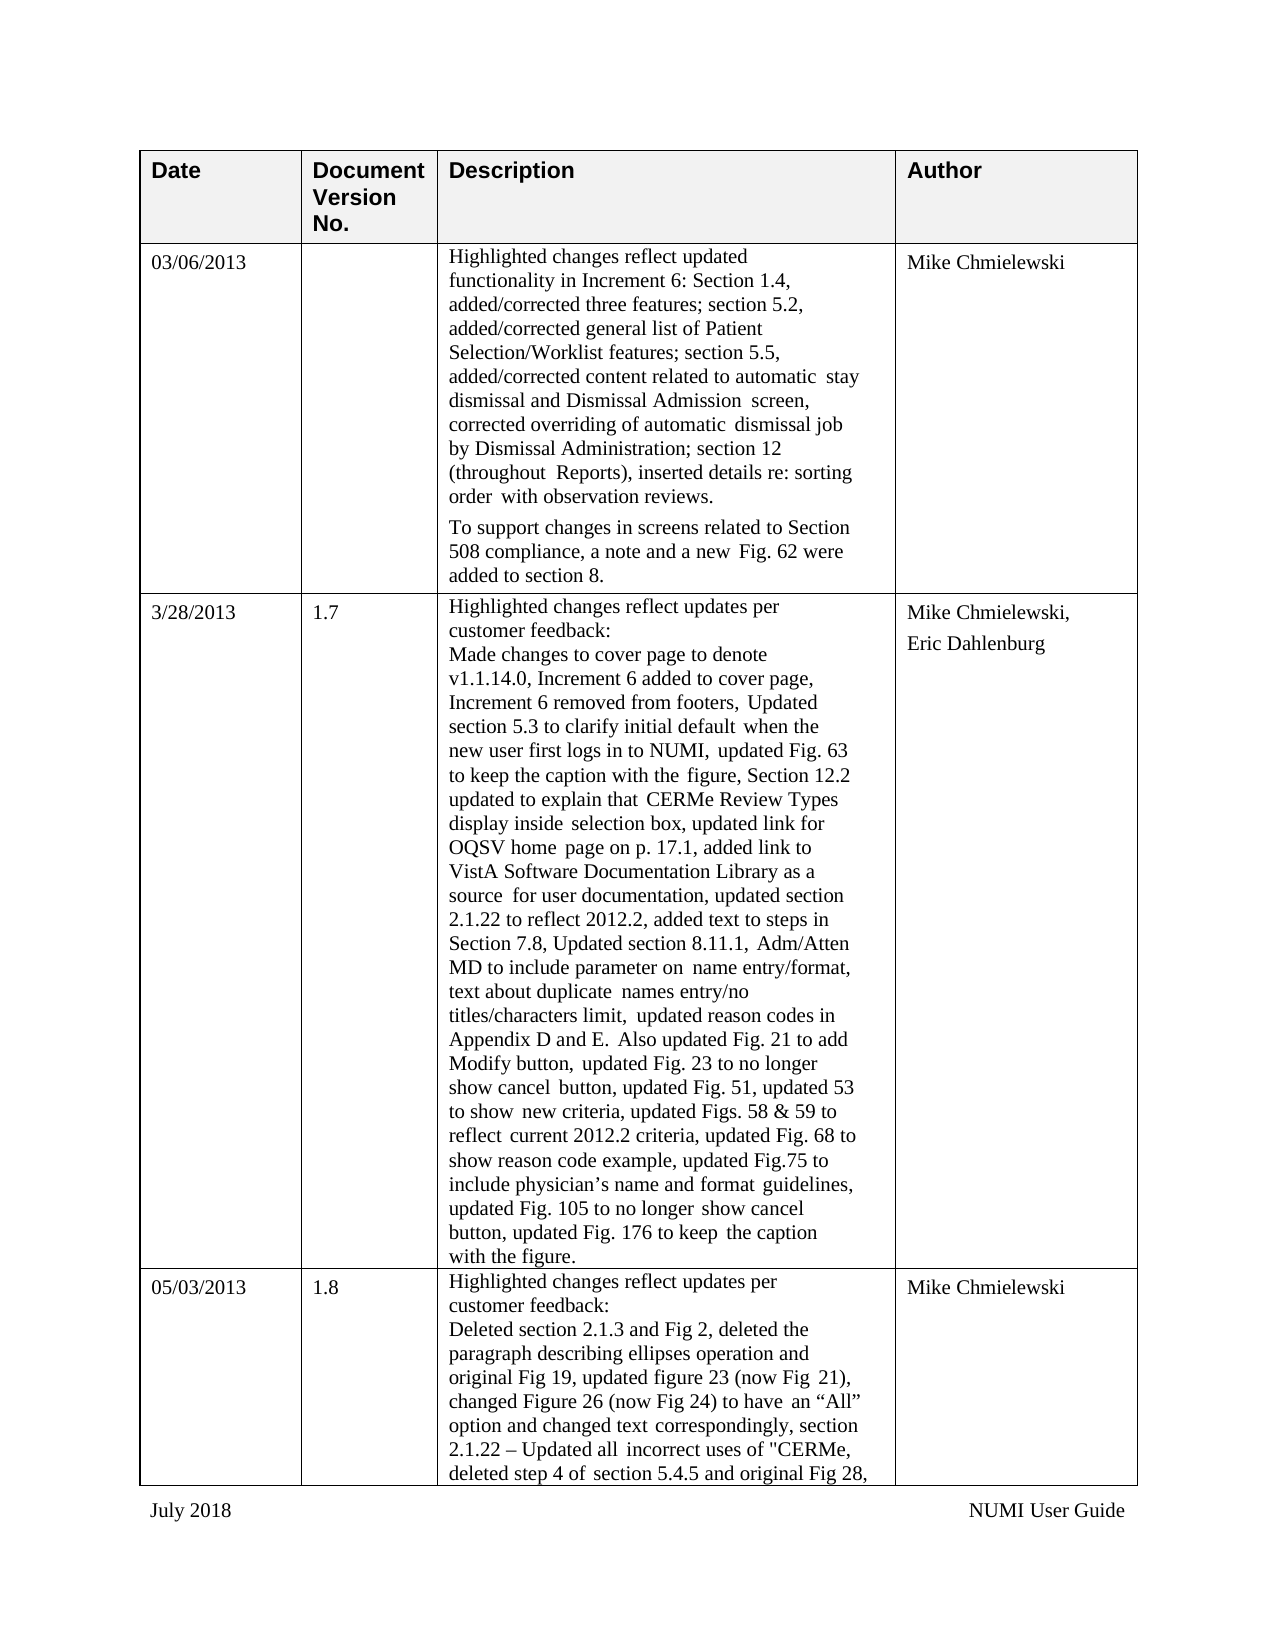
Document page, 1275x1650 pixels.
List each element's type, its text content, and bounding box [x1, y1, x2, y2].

table_header Date [141, 151, 301, 243]
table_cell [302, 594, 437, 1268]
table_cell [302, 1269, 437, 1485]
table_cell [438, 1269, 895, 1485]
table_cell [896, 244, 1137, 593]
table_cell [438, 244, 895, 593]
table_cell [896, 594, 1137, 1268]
table_header Document Version No. [302, 151, 437, 243]
table_header Author [896, 151, 1137, 243]
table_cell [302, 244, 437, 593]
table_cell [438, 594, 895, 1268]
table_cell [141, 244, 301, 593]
table_header Description [438, 151, 895, 243]
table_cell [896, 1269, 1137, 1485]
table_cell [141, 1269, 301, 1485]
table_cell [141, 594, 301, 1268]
